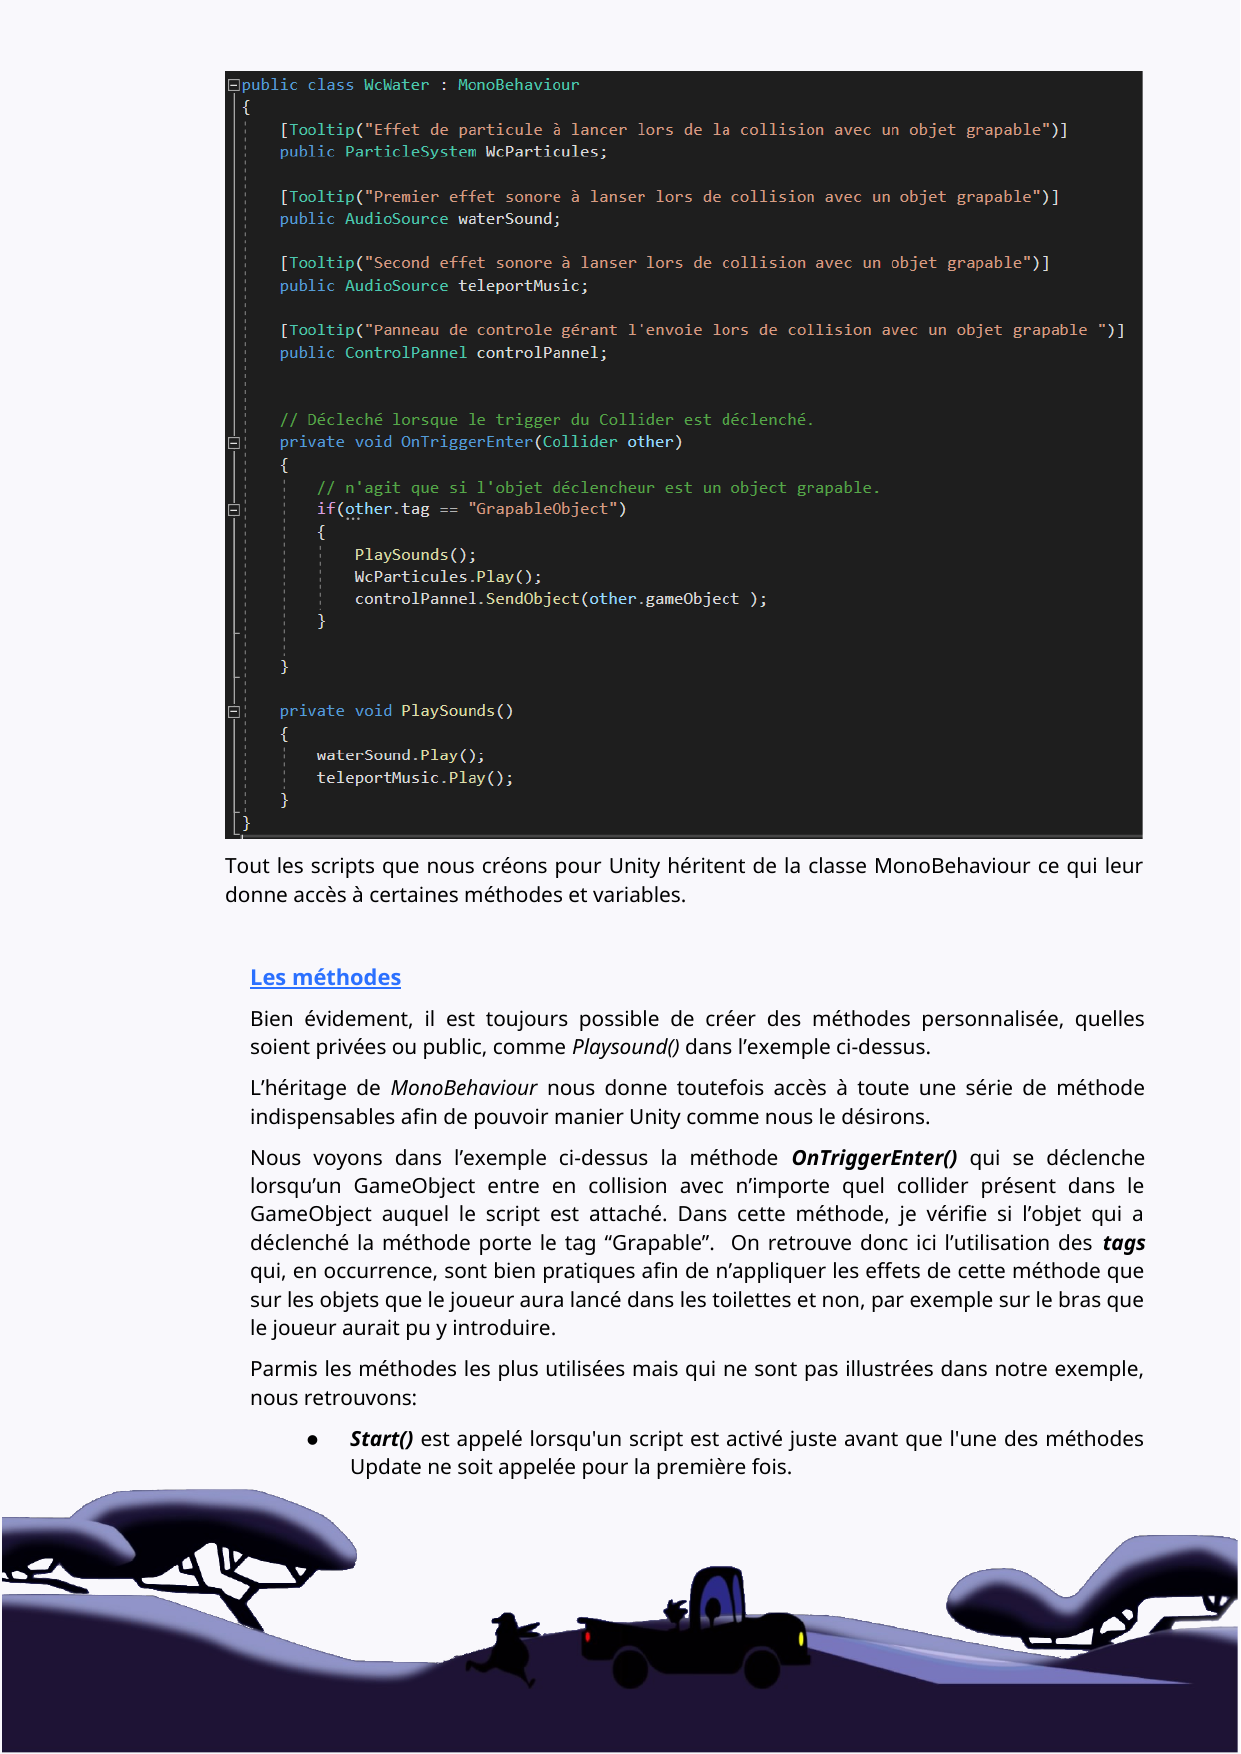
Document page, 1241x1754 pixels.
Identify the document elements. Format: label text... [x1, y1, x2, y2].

text Parmis les méthodes les plus utilisées mais qui ne sont pas illustrées dans notre exemple, nous retrouvons: [250, 1354, 1146, 1411]
text Nous voyons dans l’exemple ci-dessus la méthode OnTriggerEnter() qui se déclenche lorsqu’un GameObject entre en collision avec n’importe quel collider présent dans le GameObject auquel le script est attaché. Dans cette méthode, je vérifie si l’objet qui a déclenché la méthode porte le tag “Grapable”. On retrouve donc ici l’utilisation des tags qui, en occurrence, sont bien pratiques afin de n’appliquer les effets de cette méthode que sur les objets que le joueur aura lancé dans les toilettes et non, par exemple sur le bras que le joueur aurait pu y introduire. [250, 1143, 1146, 1342]
text L’héritage de MonoBehaviour nous donne toutefois accès à toute une série de méthode indispensables afin de pouvoir manier Unity comme nous le désirons. [250, 1073, 1146, 1130]
subtitle Les méthodes [250, 962, 1146, 991]
picture [225, 71, 1143, 839]
text Bien évidement, il est toujours possible de créer des méthodes personnalisée, quelles soient privées ou public, comme Playsound() dans l’exemple ci-dessus. [250, 1004, 1146, 1061]
list Start() est appelé lorsqu'un script est activé juste avant que l'une des méthodes Update ne soit appelée pour la première fois. [306, 1424, 1146, 1481]
picture [0, 1488, 1238, 1752]
text Tout les scripts que nous créons pour Unity héritent de la classe MonoBehaviour ce qui leur donne accès à certaines méthodes et variables. [225, 851, 1146, 908]
